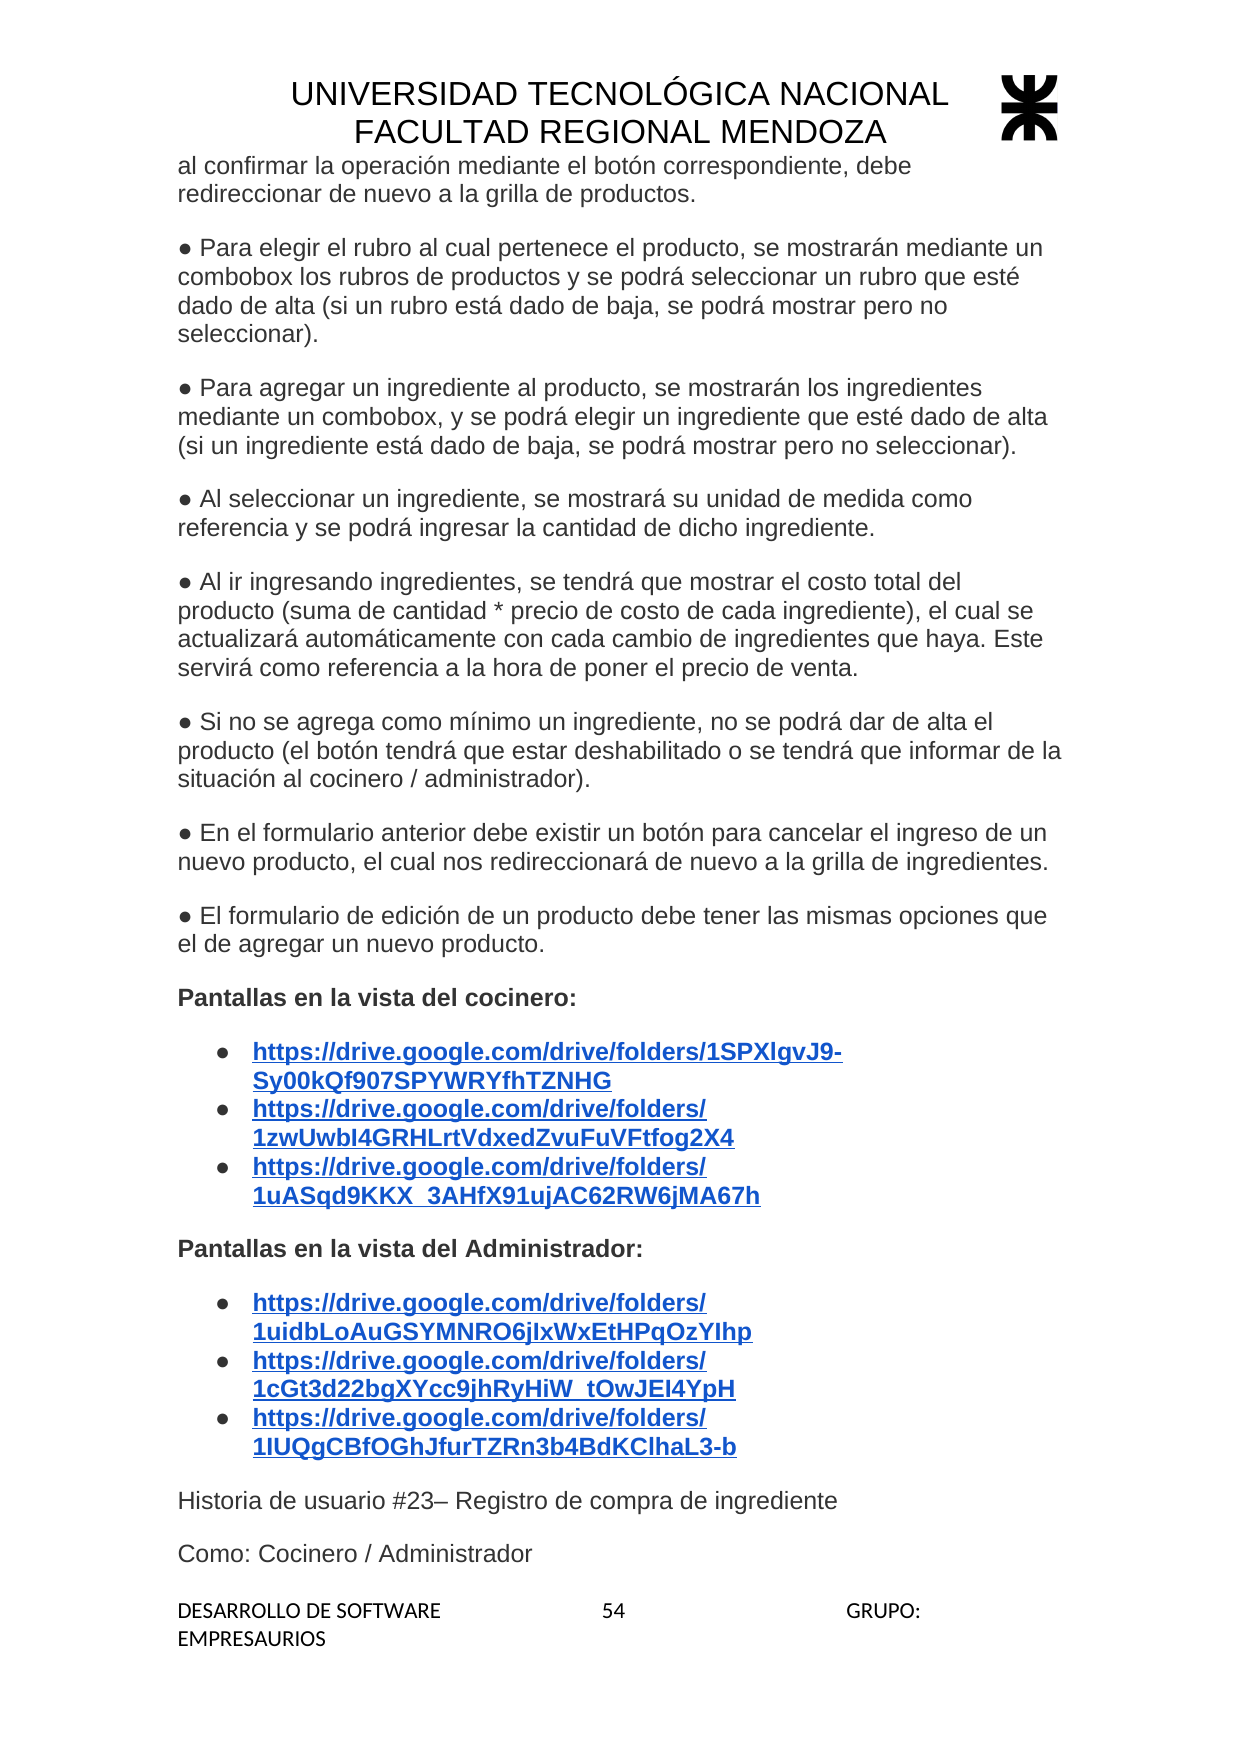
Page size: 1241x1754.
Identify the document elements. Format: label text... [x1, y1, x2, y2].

list https://drive.google.com/drive/folders/1SPXlgvJ9-Sy00kQf907SPYWRYfhTZNHG [215, 1037, 1063, 1094]
text ● Para elegir el rubro al cual pertenece el producto, se mostrarán mediante un combobox los rubros de productos y se podrá seleccionar un rubro que esté dado de alta (si un rubro está dado de baja, se podrá mostrar pero no seleccionar). [177, 233, 1063, 348]
text ● El formulario de edición de un producto debe tener las mismas opciones que el de agregar un nuevo producto. [177, 901, 1063, 958]
list https://drive.google.com/drive/folders/1zwUwbI4GRHLrtVdxedZvuFuVFtfog2X4 [215, 1094, 1063, 1152]
text Pantallas en la vista del cocinero: [177, 983, 1063, 1012]
text Pantallas en la vista del Administrador: [177, 1234, 1063, 1263]
list https://drive.google.com/drive/folders/1uASqd9KKX_3AHfX91ujAC62RW6jMA67h [215, 1152, 1063, 1209]
list https://drive.google.com/drive/folders/1uidbLoAuGSYMNRO6jIxWxEtHPqOzYIhp [215, 1288, 1063, 1346]
text ● Si no se agrega como mínimo un ingrediente, no se podrá dar de alta el producto (el botón tendrá que estar deshabilitado o se tendrá que informar de la situación al cocinero / administrador). [177, 707, 1063, 793]
text ● Para agregar un ingrediente al producto, se mostrarán los ingredientes mediante un combobox, y se podrá elegir un ingrediente que esté dado de alta (si un ingrediente está dado de baja, se podrá mostrar pero no seleccionar). [177, 373, 1063, 459]
list https://drive.google.com/drive/folders/1IUQgCBfOGhJfurTZRn3b4BdKClhaL3-b [215, 1403, 1063, 1461]
text ● En el formulario anterior debe existir un botón para cancelar el ingreso de un nuevo producto, el cual nos redireccionará de nuevo a la grilla de ingredientes. [177, 818, 1063, 876]
picture [986, 75, 1073, 142]
text Como: Cocinero / Administrador [177, 1539, 1063, 1568]
text Historia de usuario #23– Registro de compra de ingrediente [177, 1486, 1063, 1514]
text ● Al ir ingresando ingredientes, se tendrá que mostrar el costo total del producto (suma de cantidad * precio de costo de cada ingrediente), el cual se actualizará automáticamente con cada cambio de ingredientes que haya. Este servirá como referencia a la hora de poner el precio de venta. [177, 567, 1063, 682]
text ● Al seleccionar un ingrediente, se mostrará su unidad de medida como referencia y se podrá ingresar la cantidad de dicho ingrediente. [177, 484, 1063, 542]
list https://drive.google.com/drive/folders/1cGt3d22bgXYcc9jhRyHiW_tOwJEI4YpH [215, 1346, 1063, 1403]
